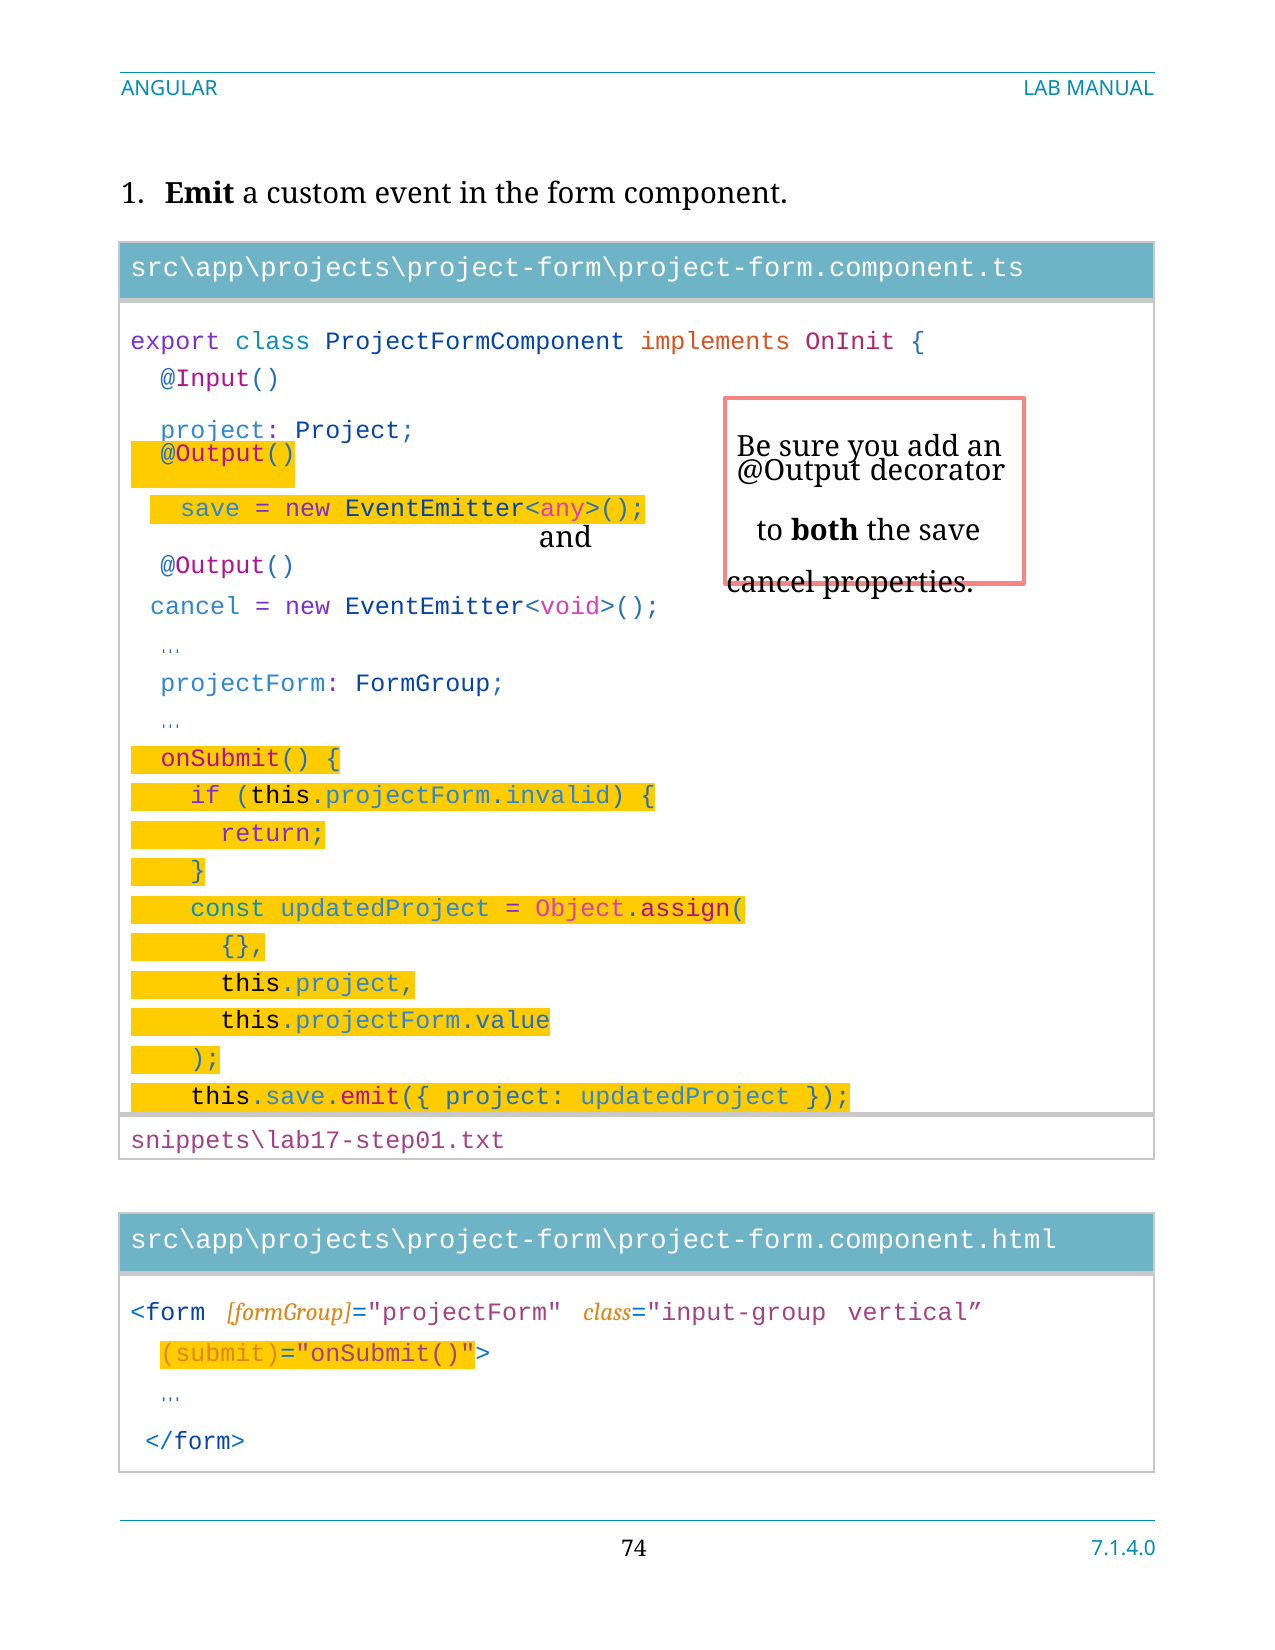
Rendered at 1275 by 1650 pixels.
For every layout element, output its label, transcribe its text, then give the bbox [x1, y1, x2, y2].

table_cell snippets\lab17-step01.txt [120, 1117, 1153, 1158]
table_cell <form [formGroup]="projectForm" class="input-group vertical” (submit)="onSubmit()"> ... </form> [120, 1276, 1153, 1471]
table_header src\app\projects\project-form\project-form.component.html [120, 1214, 1153, 1271]
list Emit a custom event in the form component. [121, 172, 1198, 212]
table_cell export class ProjectFormComponent implements OnInit { @Input() project: Project; Be sure you add an @Output() @Output decorator save = new EventEmitter<any>(); to both the save and @Output() cancel = new EventEmitter<void>(); cancel properties. ... projectForm: FormGroup; ... onSubmit() { if (this.projectForm.invalid) { return; } const updatedProject = Object.assign( {}, this.project, this.projectForm.value ); this.save.emit({ project: updatedProject }); [120, 303, 1153, 1112]
table_header src\app\projects\project-form\project-form.component.ts [120, 243, 1153, 298]
